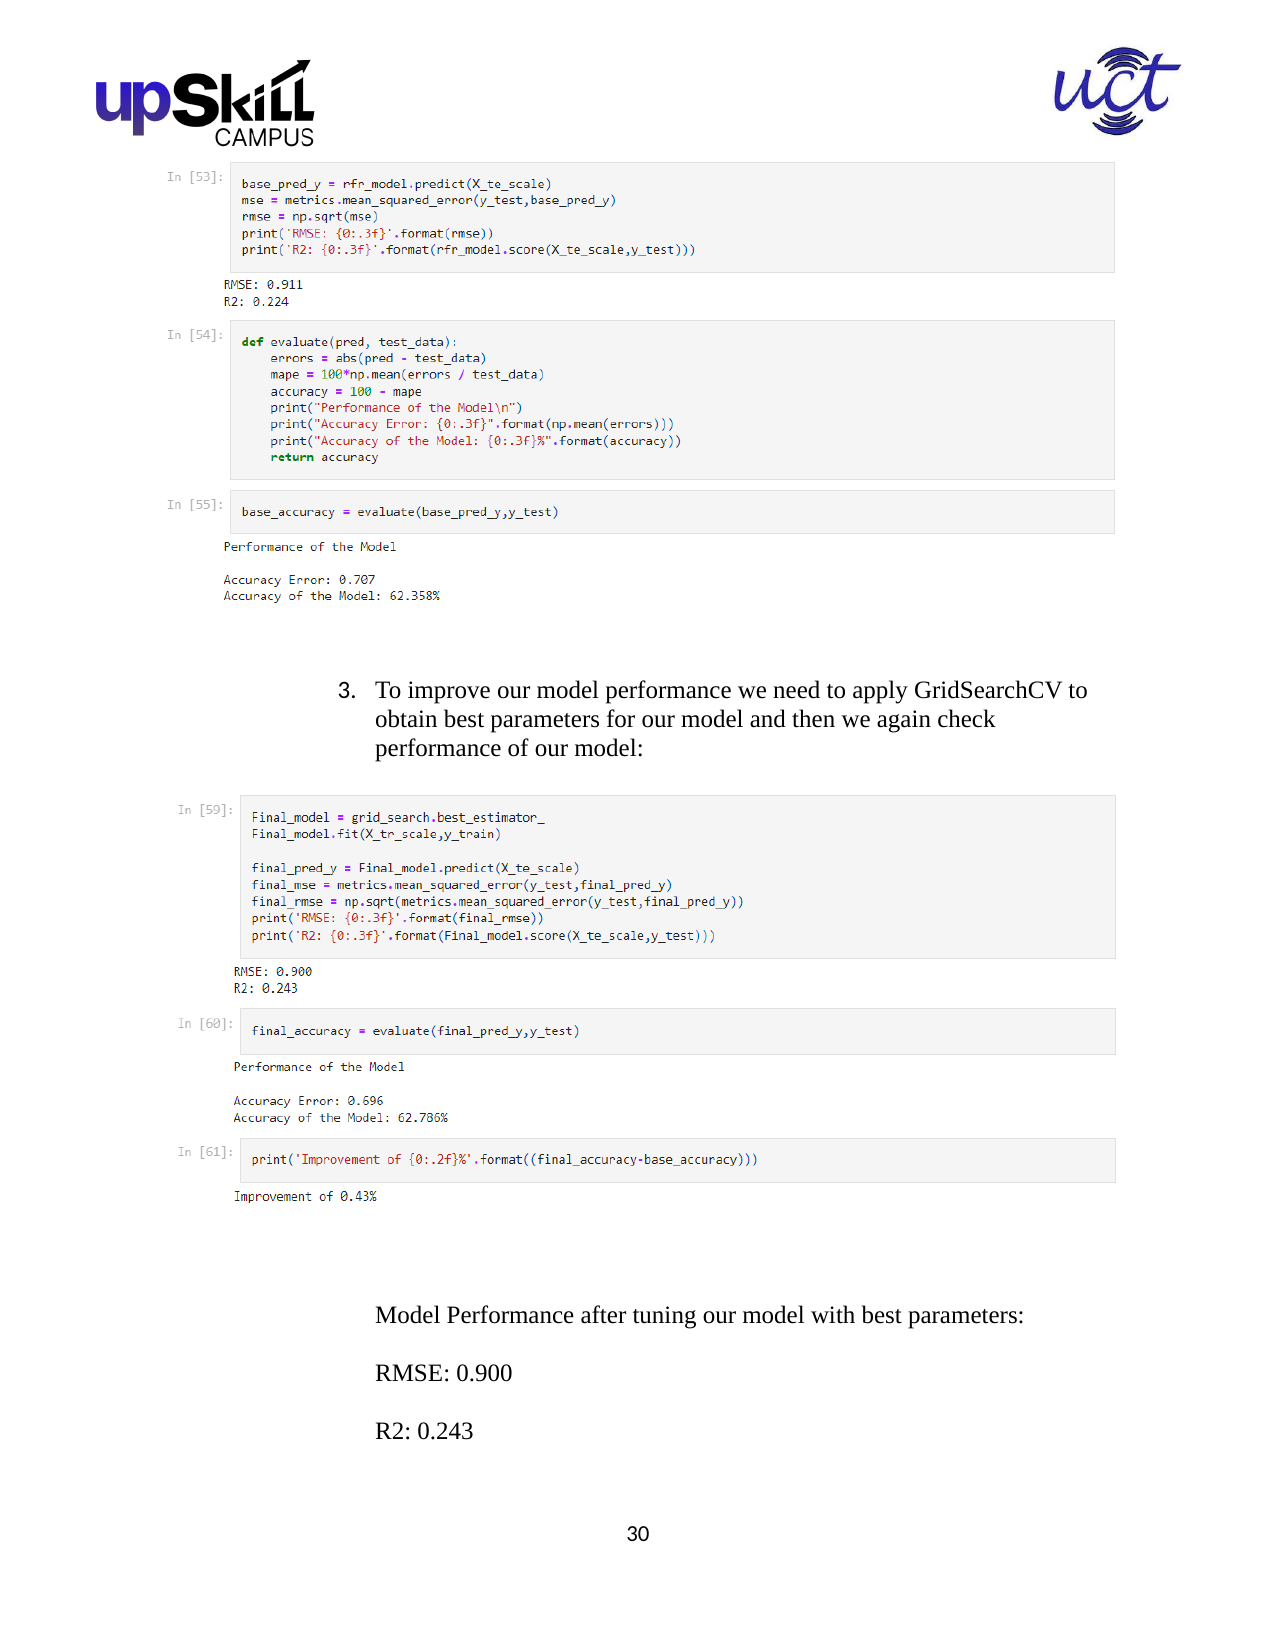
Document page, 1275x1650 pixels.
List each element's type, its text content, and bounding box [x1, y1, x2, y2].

subtitle R2: 0.243 [375, 1416, 1125, 1445]
picture [1051, 16, 1184, 150]
subtitle Model Performance after tuning our model with best parameters: [375, 1300, 1125, 1329]
picture [150, 774, 1125, 1214]
subtitle RMSE: 0.900 [375, 1358, 1125, 1387]
picture [58, 37, 1125, 616]
subtitle To improve our model performance we need to apply GridSearchCV to obtain best parameters for our model and then we again check performance of our model: [337, 674, 1125, 762]
